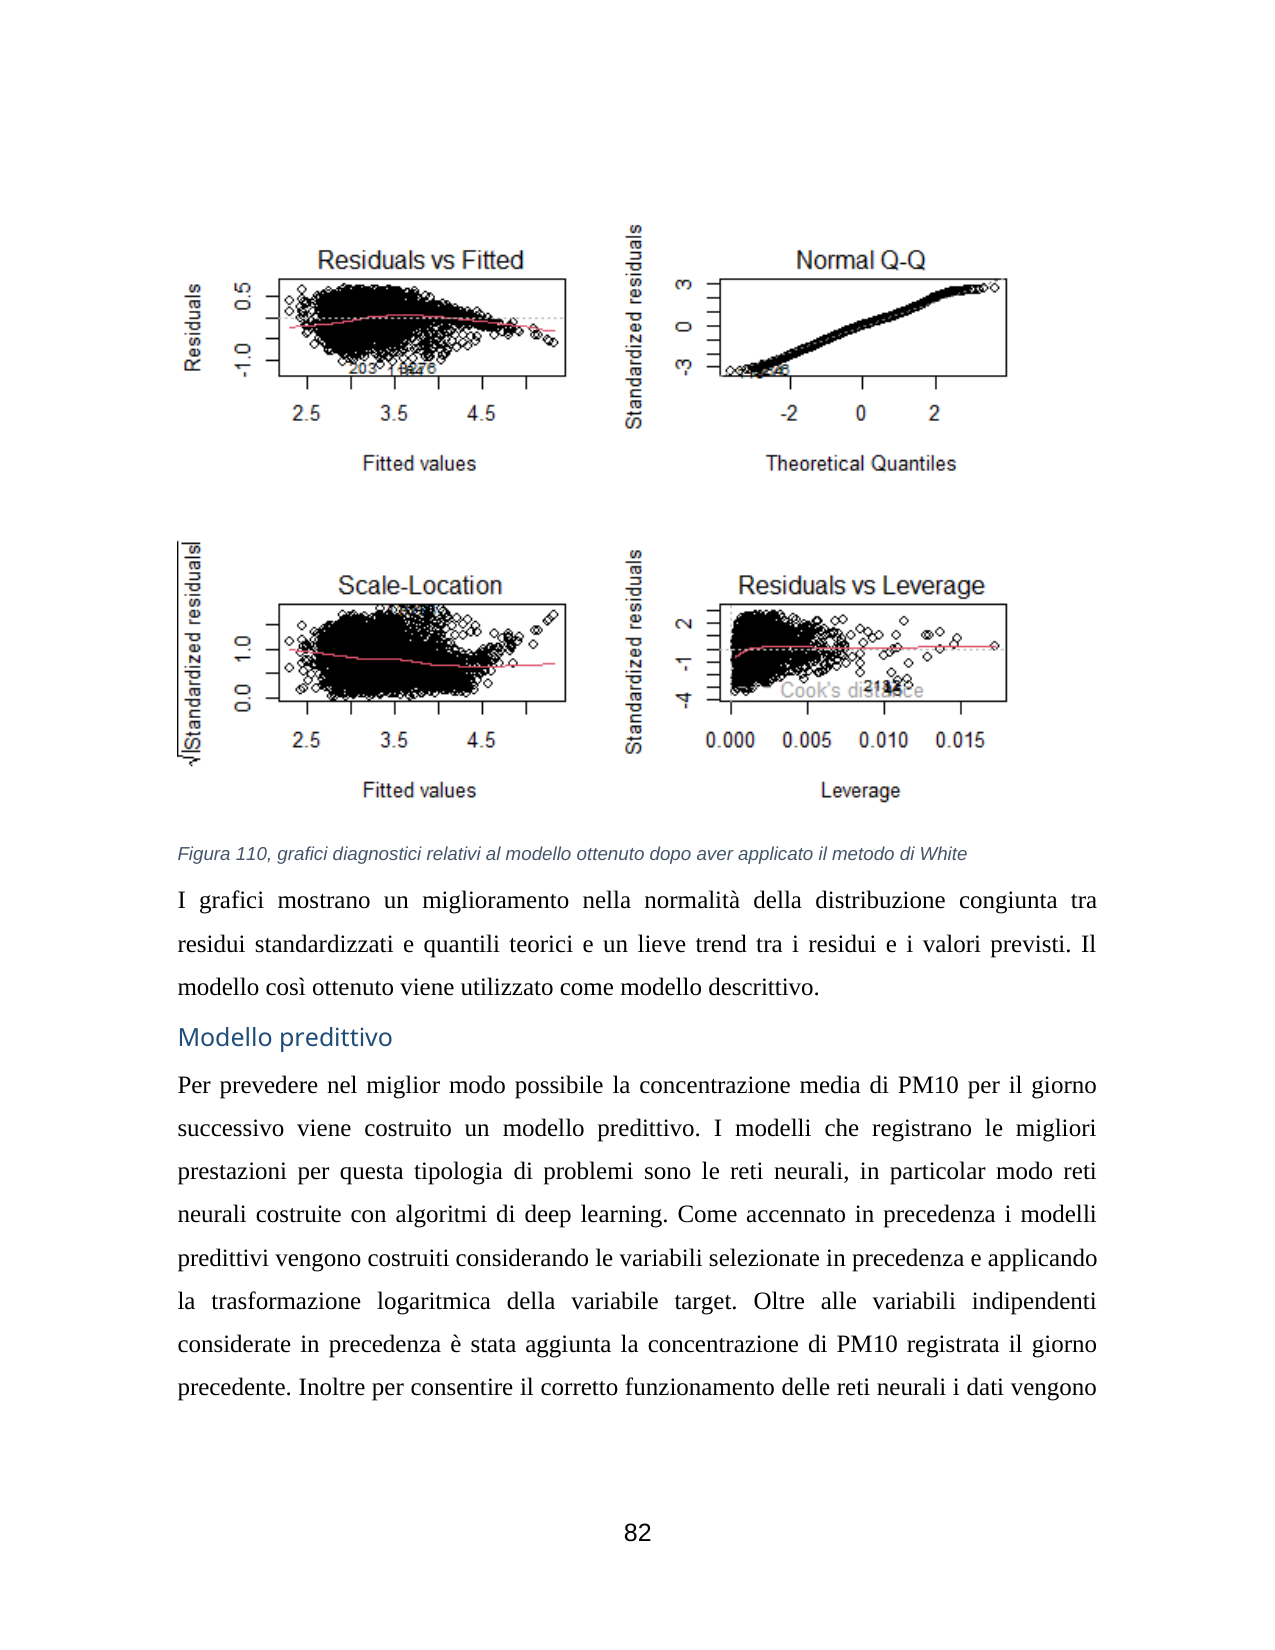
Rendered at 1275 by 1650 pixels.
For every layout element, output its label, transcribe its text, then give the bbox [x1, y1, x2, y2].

text Figura 110, grafici diagnostici relativi al modello ottenuto dopo aver applicato il metodo di White [177, 843, 1098, 865]
picture [177, 177, 1059, 829]
text I grafici mostrano un miglioramento nella normalità della distribuzione congiunta tra residui standardizzati e quantili teorici e un lieve trend tra i residui e i valori previsti. Il modello così ottenuto viene utilizzato come modello descrittivo. [177, 886, 1098, 1001]
subtitle Modello predittivo [177, 1019, 1098, 1053]
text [177, 1070, 1098, 1401]
